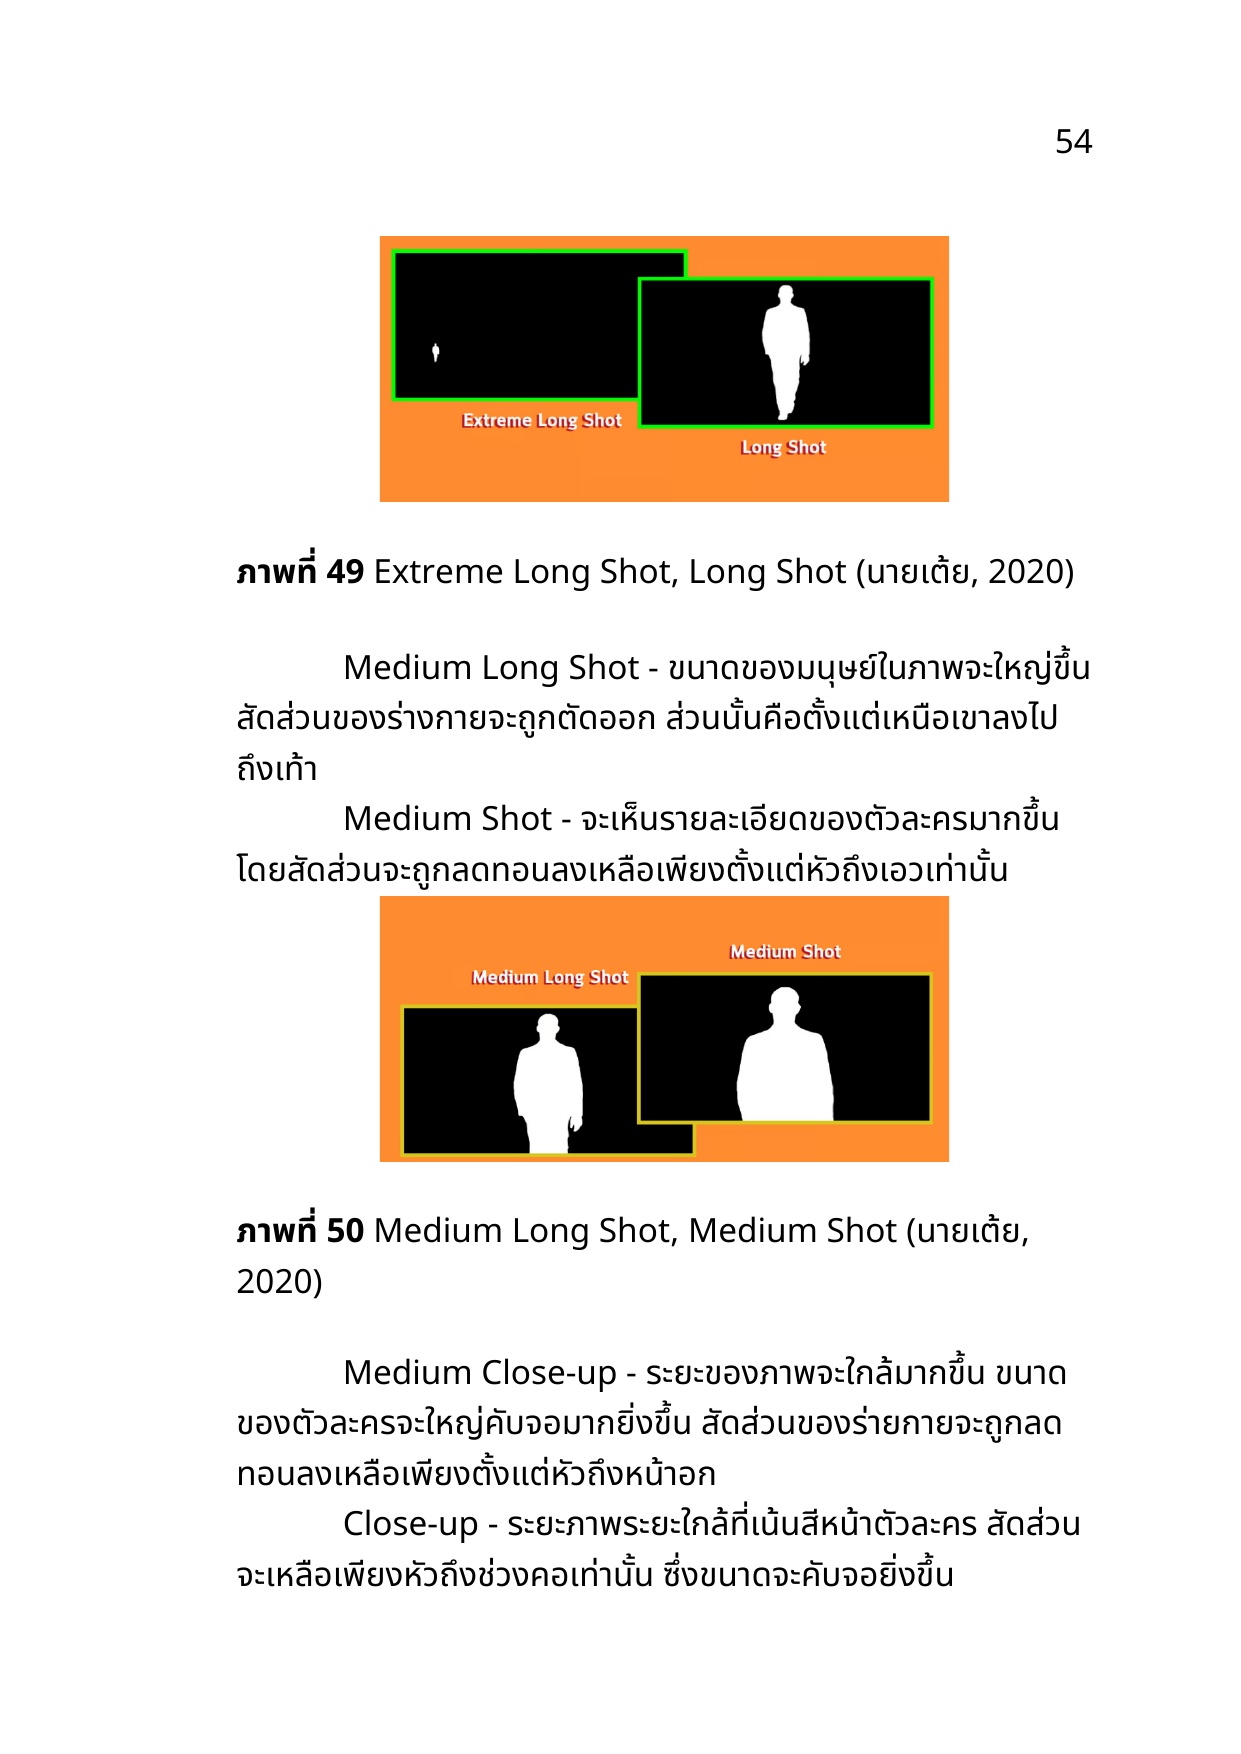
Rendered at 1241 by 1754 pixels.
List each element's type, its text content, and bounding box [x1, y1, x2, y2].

text ภาพที่ 50 Medium Long Shot, Medium Shot (นายเต้ย, 2020) [236, 1207, 1092, 1303]
text Close-up - ระยะภาพระยะใกล้ที่เน้นสีหน้าตัวละคร สัดส่วนจะเหลือเพียงหัวถึงช่วงคอเท่านั้น ซึ่งขนาดจะคับจอยิ่งขึ้น [236, 1500, 1092, 1601]
text ภาพที่ 49 Extreme Long Shot, Long Shot (นายเต้ย, 2020) [236, 547, 1092, 598]
text Medium Close-up - ระยะของภาพจะใกล้มากขึ้น ขนาดของตัวละครจะใหญ่คับจอมากยิ่งขึ้น สัดส่วนของร่ายกายจะถูกลดทอนลงเหลือเพียงตั้งแต่หัวถึงหน้าอก [236, 1348, 1092, 1500]
text Medium Shot - จะเห็นรายละเอียดของตัวละครมากขึ้น โดยสัดส่วนจะถูกลดทอนลงเหลือเพียงตั้งแต่หัวถึงเอวเท่านั้น [236, 795, 1092, 896]
text Medium Long Shot - ขนาดของมนุษย์ในภาพจะใหญ่ขึ้น สัดส่วนของร่างกายจะถูกตัดออก ส่วนนั้นคือตั้งแต่เหนือเขาลงไปถึงเท้า [236, 643, 1092, 795]
picture [379, 896, 950, 1162]
picture [379, 236, 950, 502]
